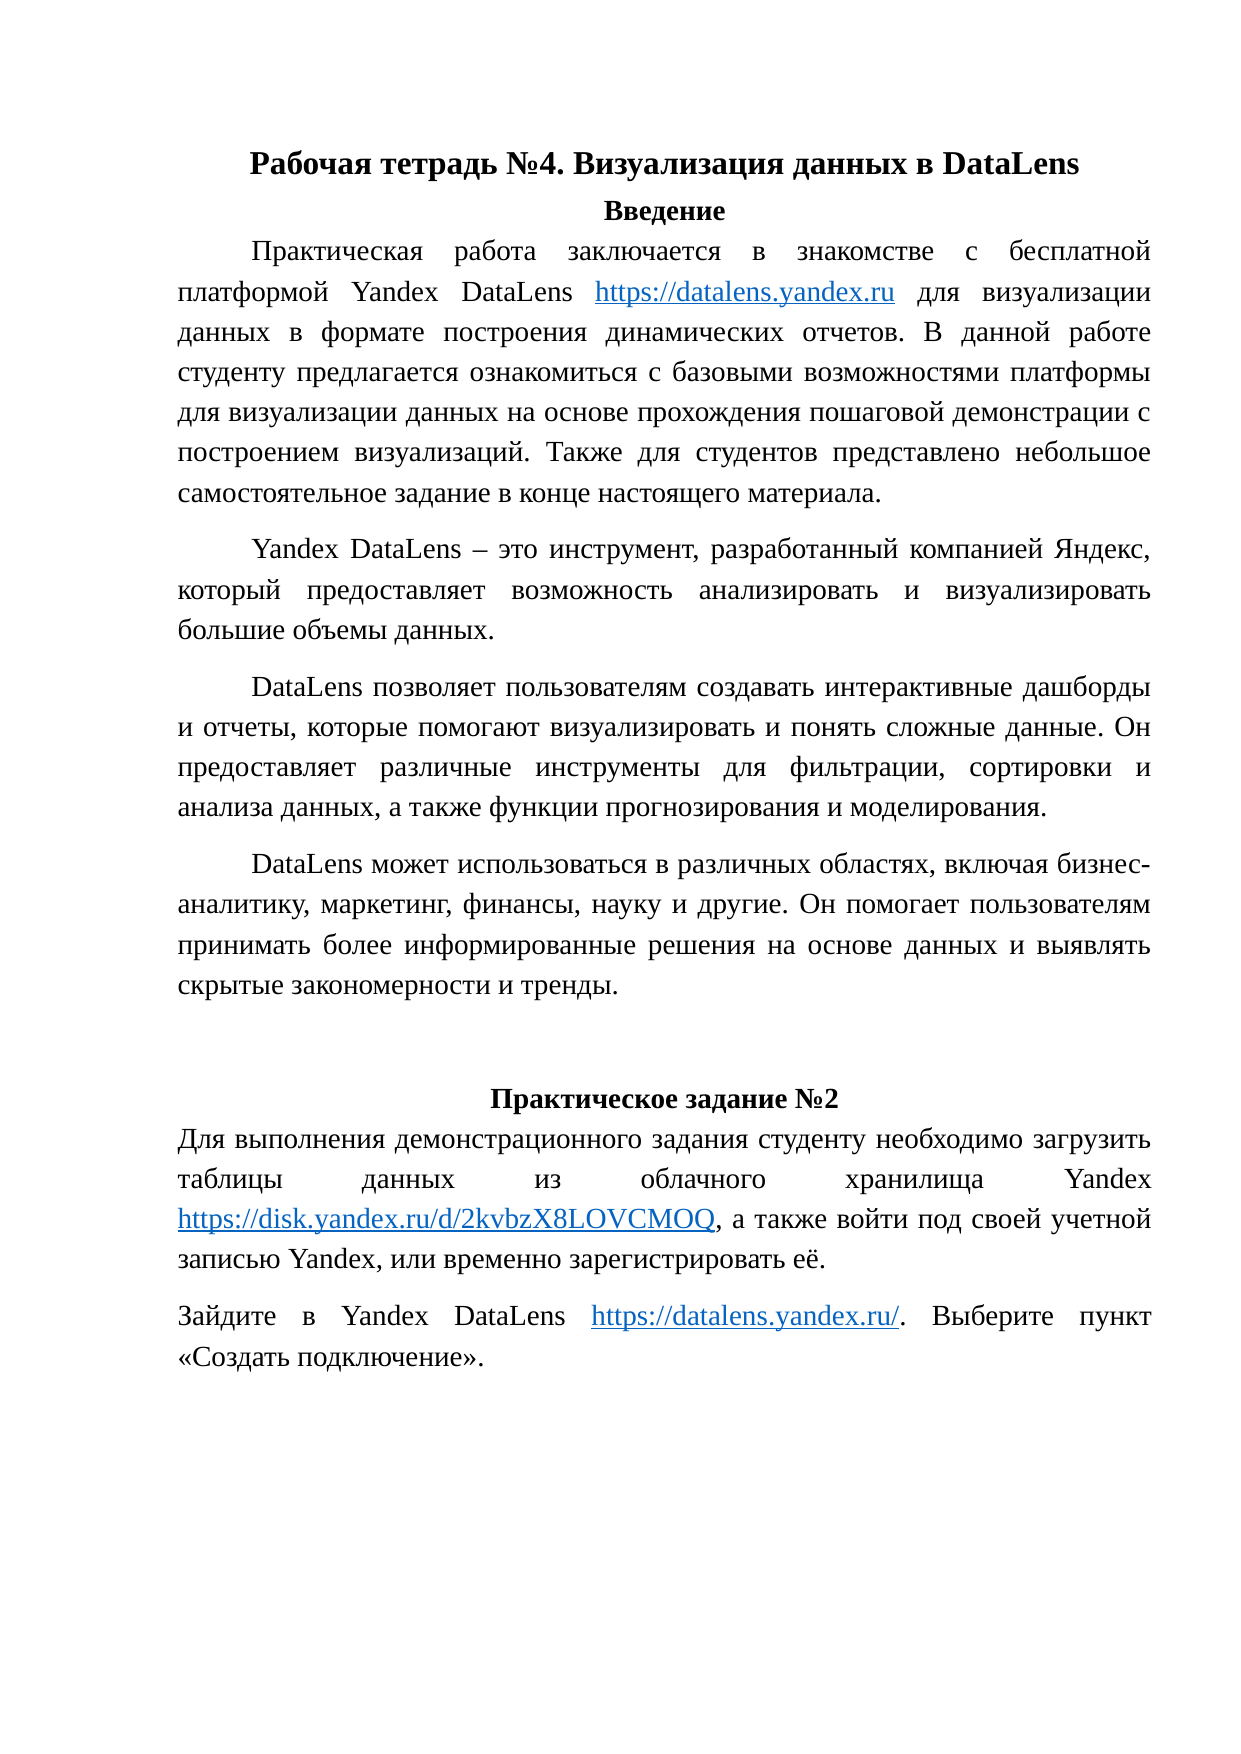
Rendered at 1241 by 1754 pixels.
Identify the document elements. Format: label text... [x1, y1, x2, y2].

subtitle Рабочая тетрадь №4. Визуализация данных в DataLens [177, 143, 1152, 181]
subtitle Введение [177, 193, 1152, 227]
text Зайдите в Yandex DataLens https://datalens.yandex.ru/. Выберите пункт «Создать подключение». [177, 1298, 1152, 1372]
subtitle Практическое задание №2 [177, 1081, 1152, 1114]
text DataLens позволяет пользователям создавать интерактивные дашборды и отчеты, которые помогают визуализировать и понять сложные данные. Он предоставляет различные инструменты для фильтрации, сортировки и анализа данных, а также функции прогнозирования и моделирования. [177, 669, 1152, 823]
text DataLens может использоваться в различных областях, включая бизнес-аналитику, маркетинг, финансы, науку и другие. Он помогает пользователям принимать более информированные решения на основе данных и выявлять скрытые закономерности и тренды. [177, 846, 1152, 1001]
text Для выполнения демонстрационного задания студенту необходимо загрузить таблицы данных из облачного хранилища Yandex https://disk.yandex.ru/d/2kvbzX8LOVCMOQ, а также войти под своей учетной записью Yandex, или временно зарегистрировать её. [177, 1121, 1152, 1275]
text Yandex DataLens – это инструмент, разработанный компанией Яндекс, который предоставляет возможность анализировать и визуализировать большие объемы данных. [177, 532, 1152, 646]
text Практическая работа заключается в знакомстве с бесплатной платформой Yandex DataLens https://datalens.yandex.ru для визуализации данных в формате построения динамических отчетов. В данной работе студенту предлагается ознакомиться с базовыми возможностями платформы для визуализации данных на основе прохождения пошаговой демонстрации с построением визуализаций. Также для студентов представлено небольшое самостоятельное задание в конце настоящего материала. [177, 233, 1152, 508]
